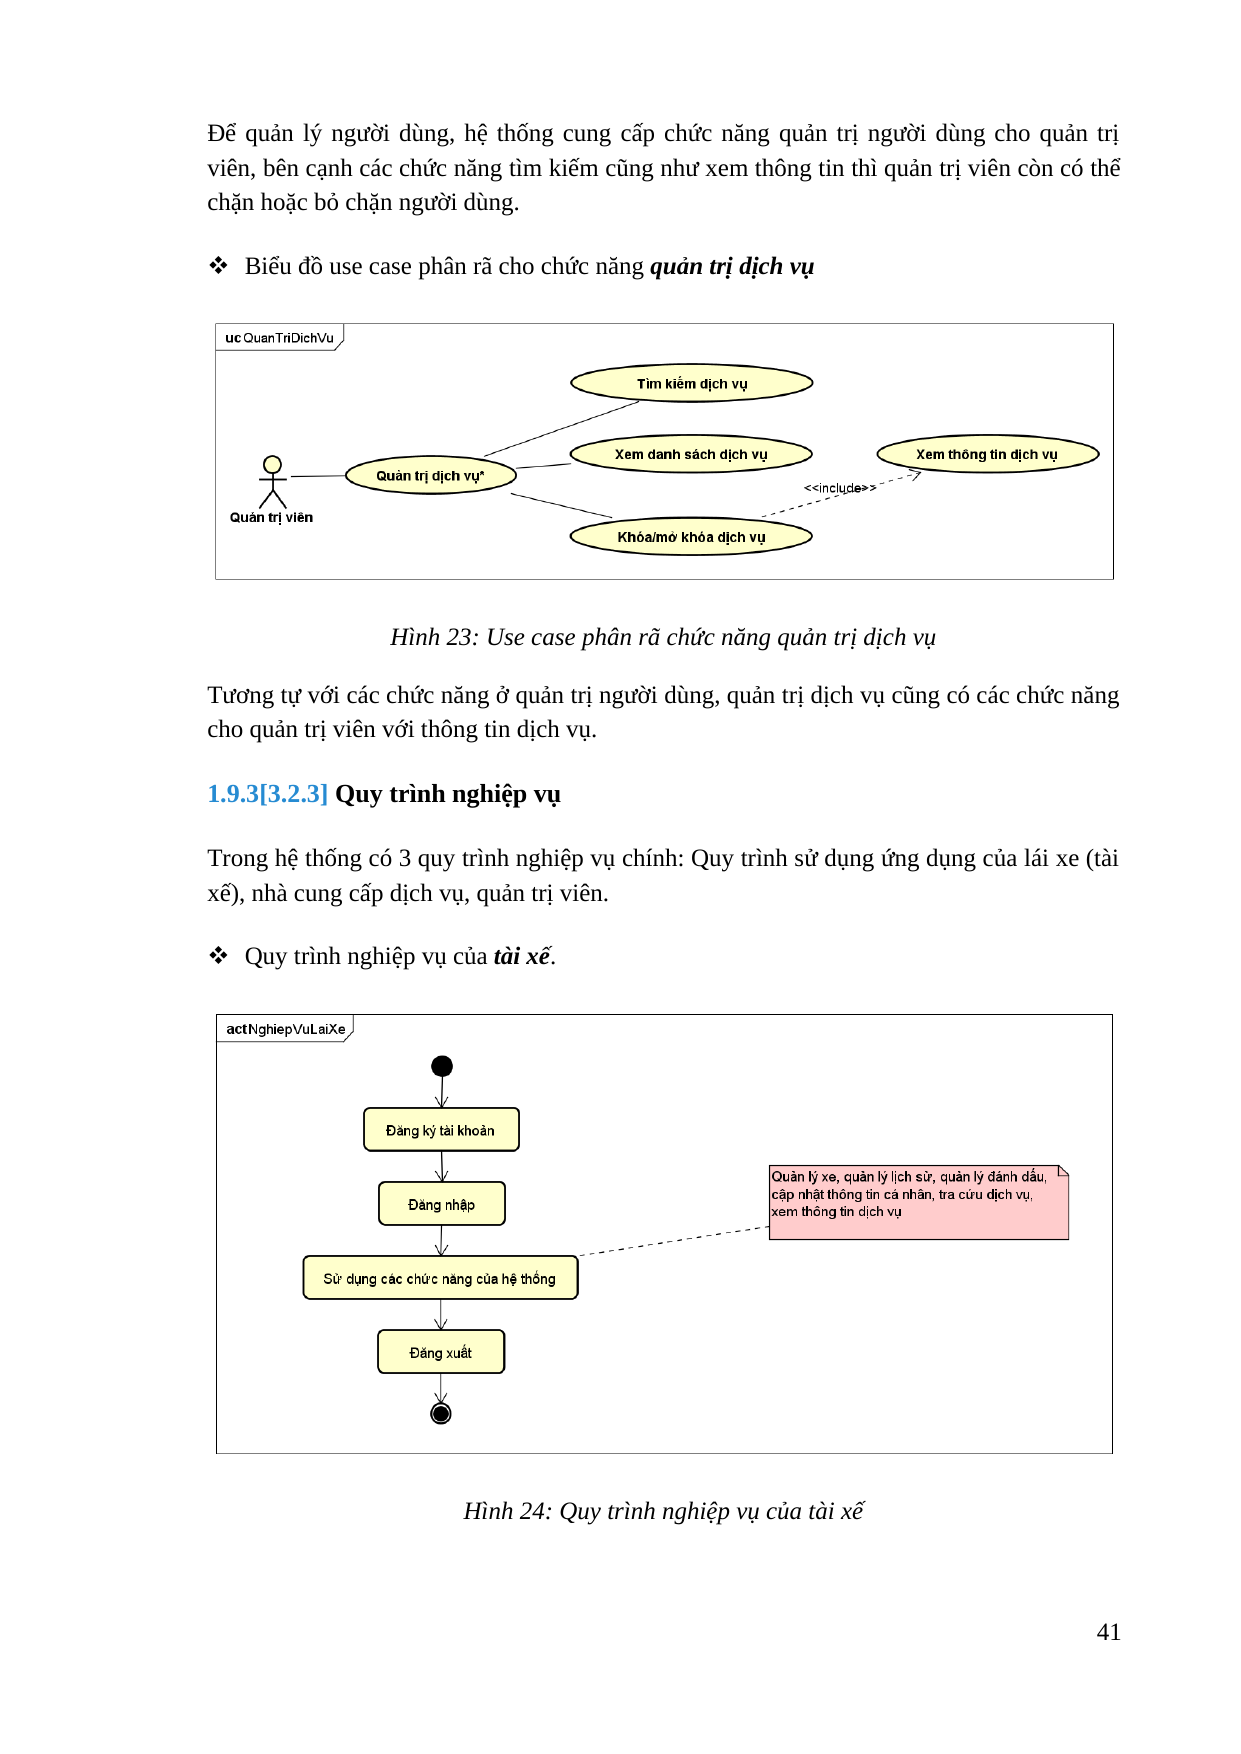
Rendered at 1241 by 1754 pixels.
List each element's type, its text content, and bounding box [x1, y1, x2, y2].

picture [207, 314, 1122, 587]
list Quy trình nghiệp vụ của tài xế. [207, 941, 1122, 970]
subtitle Quy trình nghiệp vụ [207, 778, 1122, 808]
text Tương tự với các chức năng ở quản trị người dùng, quản trị dịch vụ cũng có các chức năng cho quản trị viên với thông tin dịch vụ. [207, 680, 1122, 743]
picture [207, 1005, 1122, 1462]
list Biểu đồ use case phân rã cho chức năng quản trị dịch vụ [207, 251, 1122, 279]
text Để quản lý người dùng, hệ thống cung cấp chức năng quản trị người dùng cho quản trị viên, bên cạnh các chức năng tìm kiếm cũng như xem thông tin thì quản trị viên còn có thể chặn hoặc bỏ chặn người dùng. [207, 118, 1122, 216]
text Trong hệ thống có 3 quy trình nghiệp vụ chính: Quy trình sử dụng ứng dụng của lái xe (tài xế), nhà cung cấp dịch vụ, quản trị viên. [207, 843, 1122, 906]
